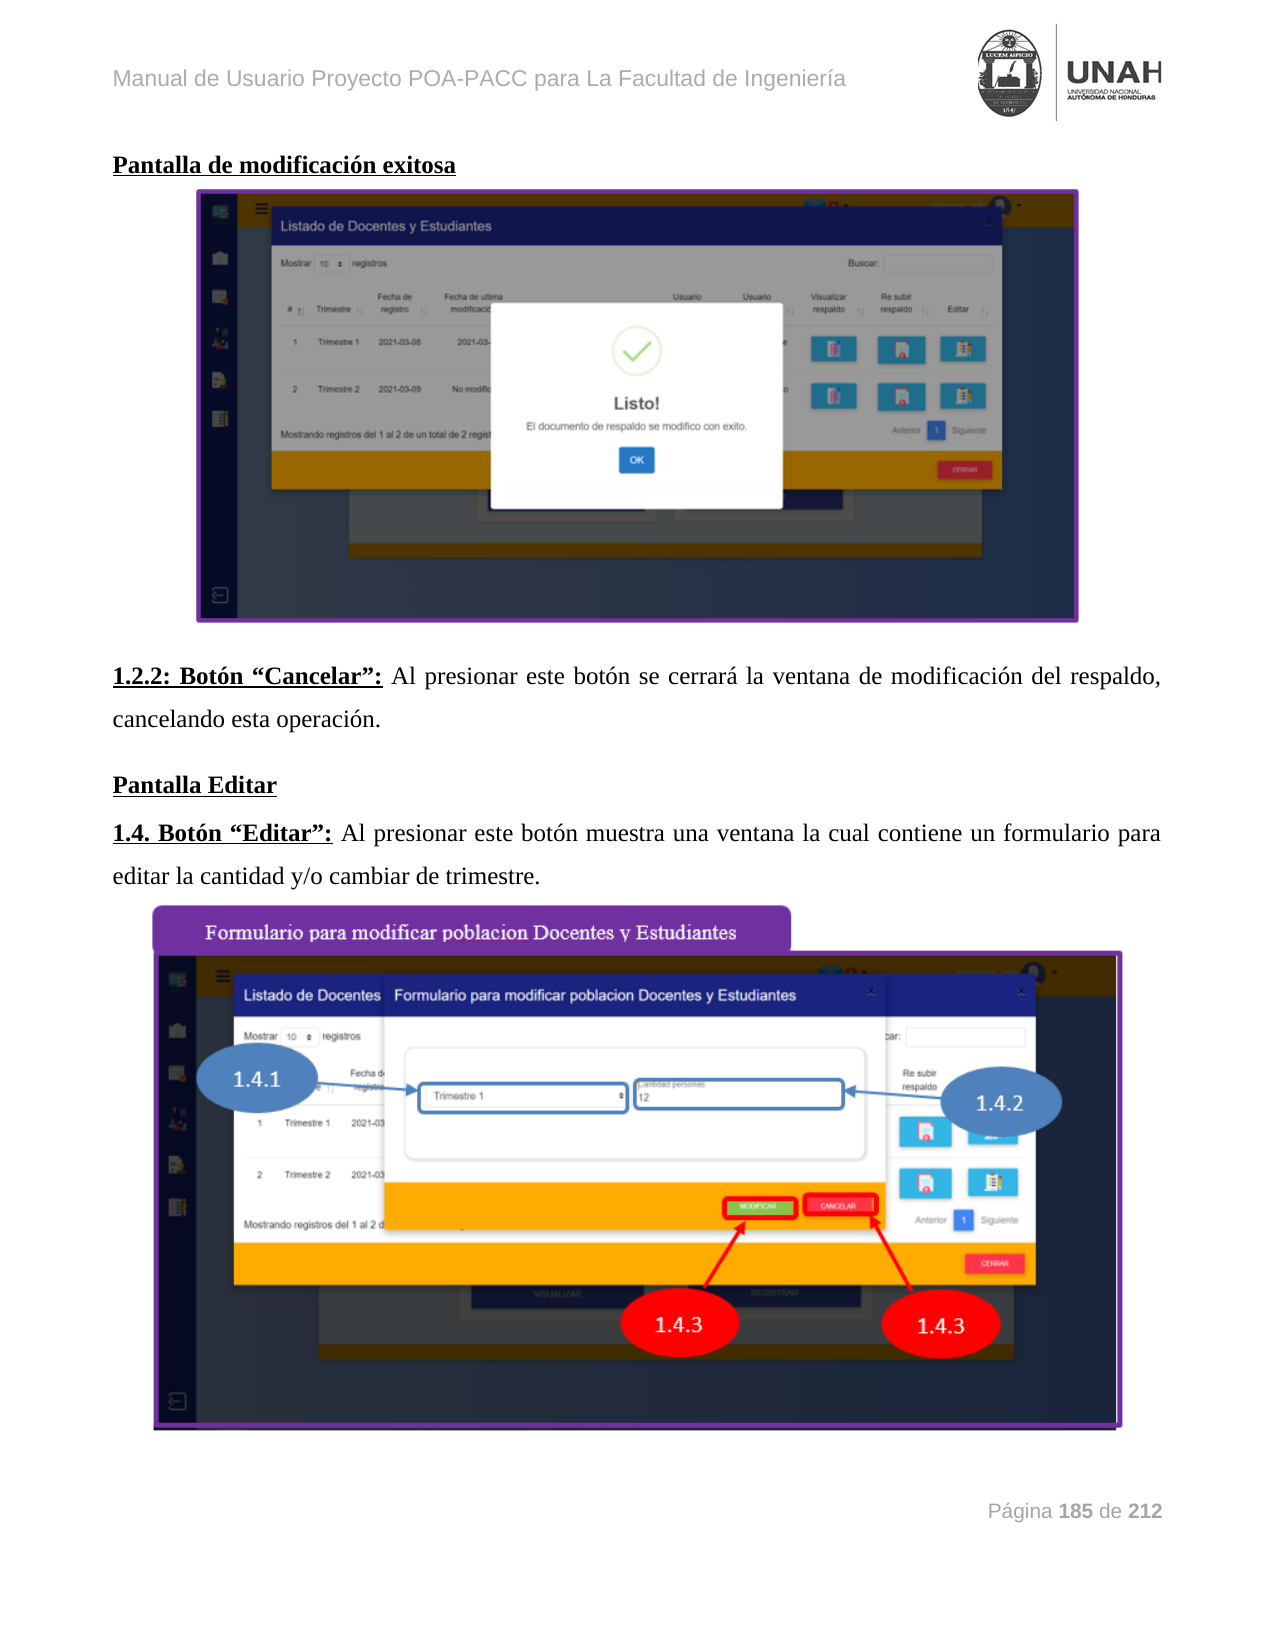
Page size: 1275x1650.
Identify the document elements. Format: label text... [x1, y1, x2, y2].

picture [150, 904, 1125, 1433]
picture [194, 187, 1081, 625]
text 1.4. Botón “Editar”: Al presionar este botón muestra una ventana la cual contiene un formulario para editar la cantidad y/o cambiar de trimestre. [112, 818, 1162, 890]
text 1.2.2: Botón “Cancelar”: Al presionar este botón se cerrará la ventana de modificación del respaldo, cancelando esta operación. [112, 661, 1162, 733]
subtitle Pantalla de modificación exitosa [112, 150, 1162, 179]
picture [976, 20, 1161, 120]
subtitle Pantalla Editar [112, 771, 1162, 799]
